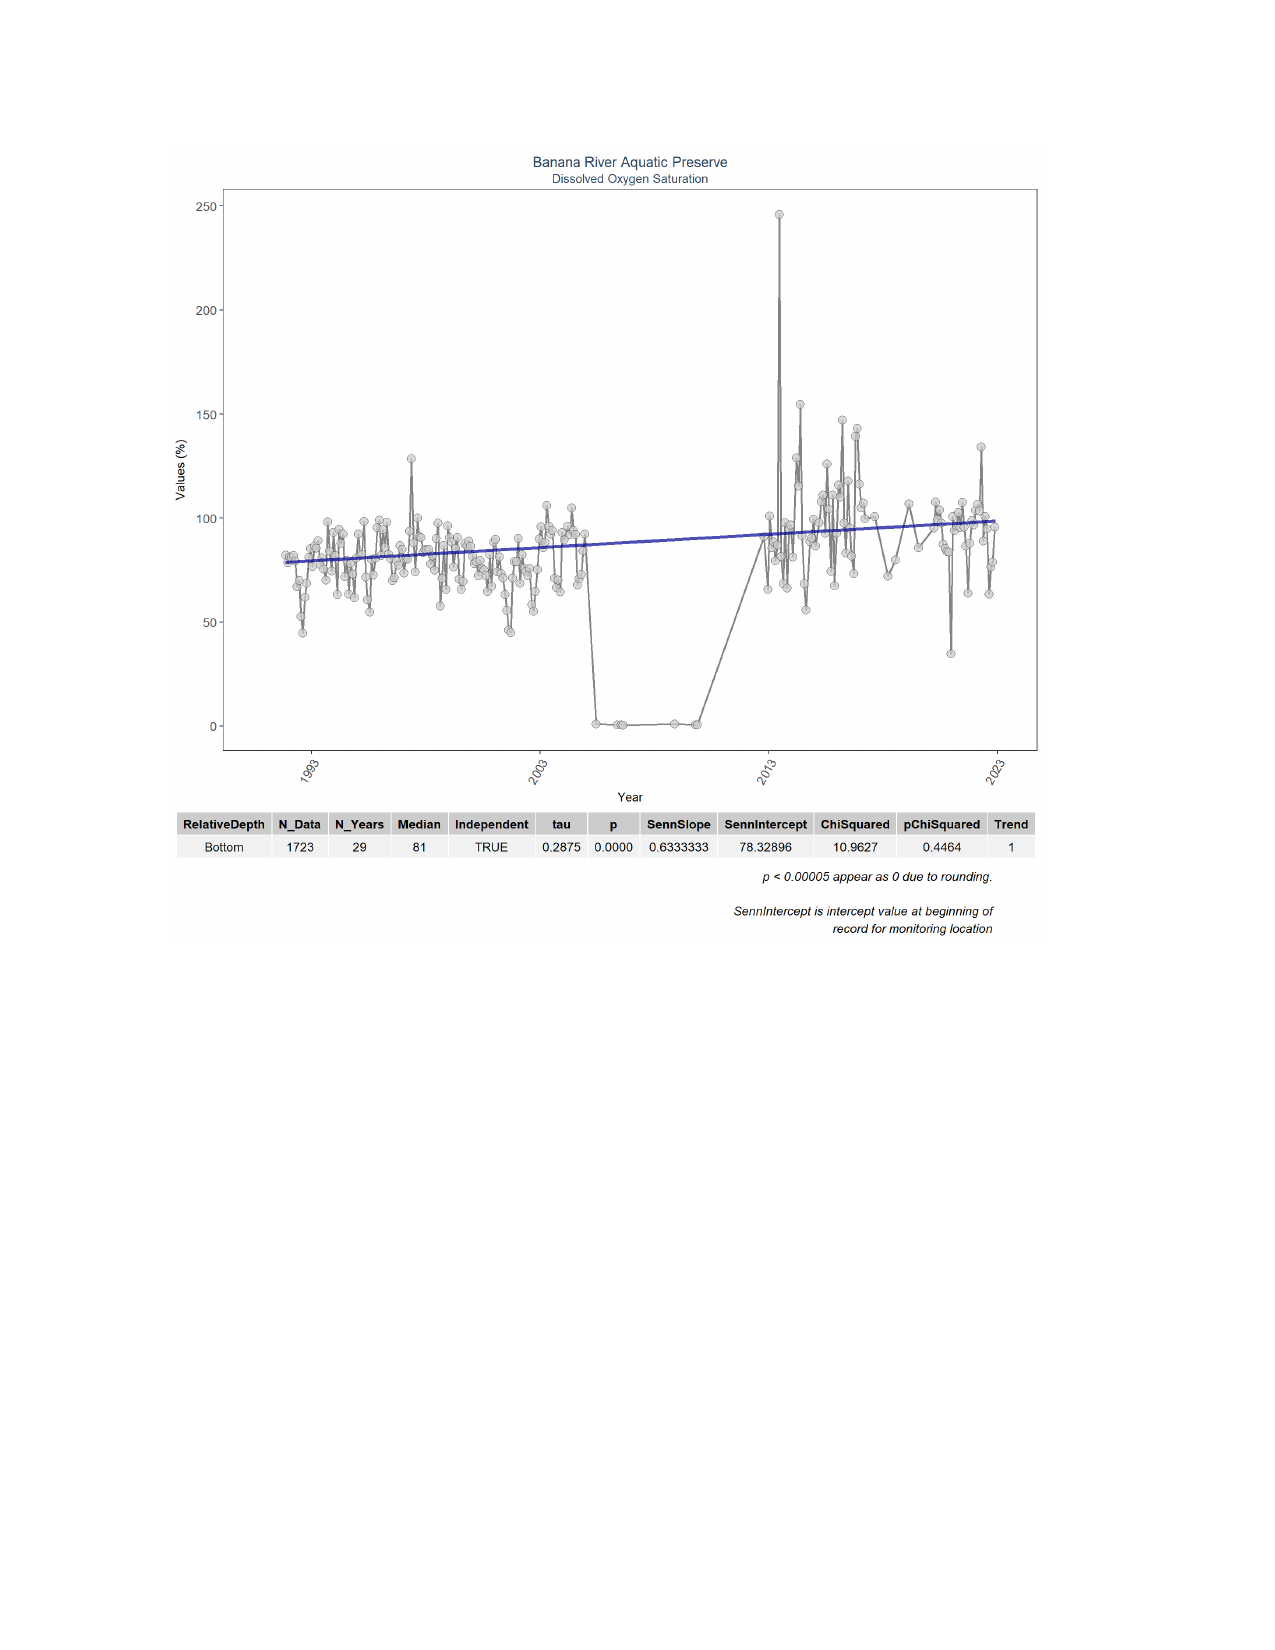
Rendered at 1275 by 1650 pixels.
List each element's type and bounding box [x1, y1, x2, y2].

picture [168, 150, 1044, 938]
